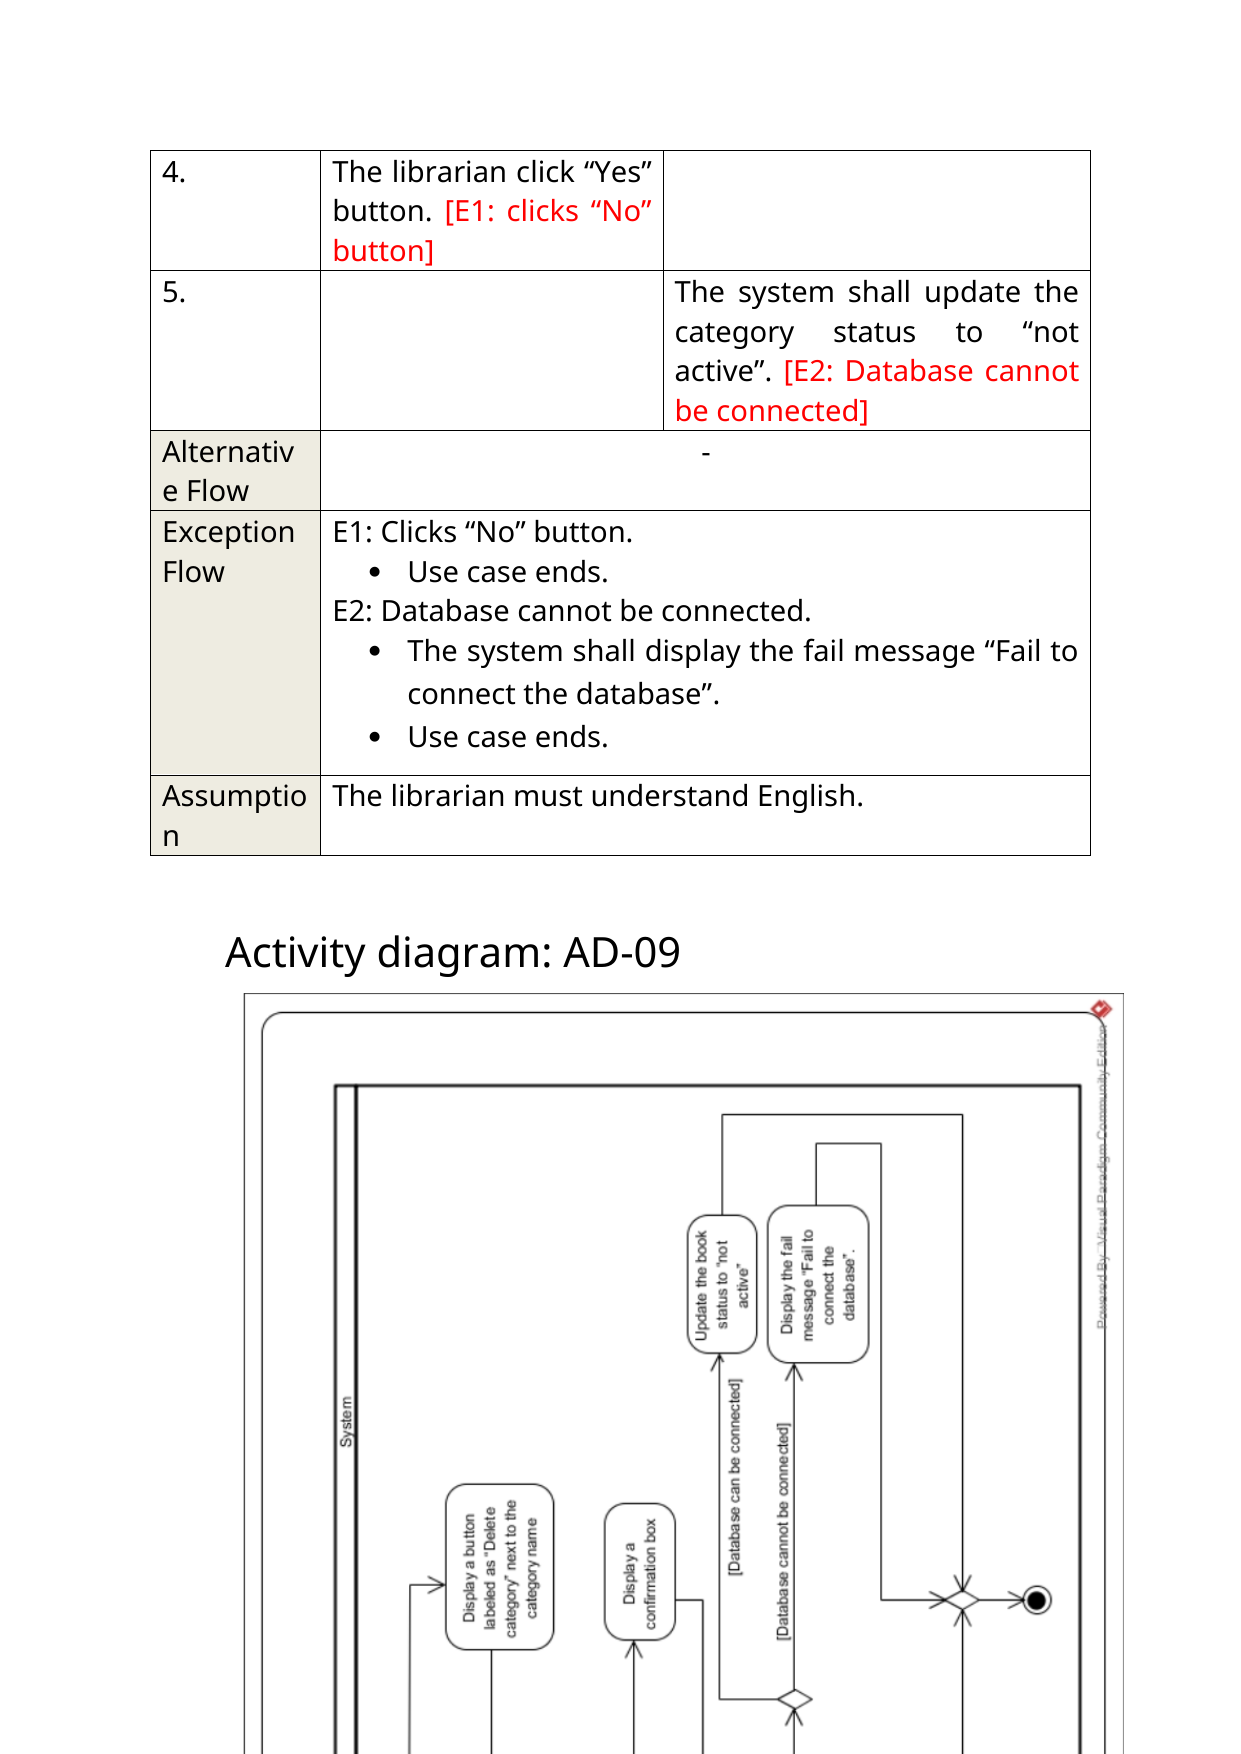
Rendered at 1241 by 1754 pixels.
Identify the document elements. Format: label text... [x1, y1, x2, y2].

table_cell Assumption [151, 776, 320, 855]
table_cell The librarian click “Yes” button. [E1: clicks “No” button] [321, 151, 663, 270]
table_cell The librarian must understand English. [321, 776, 1090, 855]
table_cell Exception Flow [151, 511, 320, 774]
table_cell E1: Clicks “No” button. Use case ends. E2: Database cannot be connected. The system shall display the fail message “Fail to connect the database”. Use case ends. [321, 511, 1090, 774]
table_cell 5. [151, 271, 320, 430]
table_cell - [321, 431, 1090, 510]
list Activity diagram: AD-09 [225, 922, 1090, 979]
picture [244, 994, 1124, 1754]
table_cell [321, 271, 663, 430]
table_cell 4. [151, 151, 320, 270]
table_cell [664, 151, 1090, 270]
table_cell Alternative Flow [151, 431, 320, 510]
table_cell The system shall update the category status to “not active”. [E2: Database cannot be connected] [664, 271, 1090, 430]
